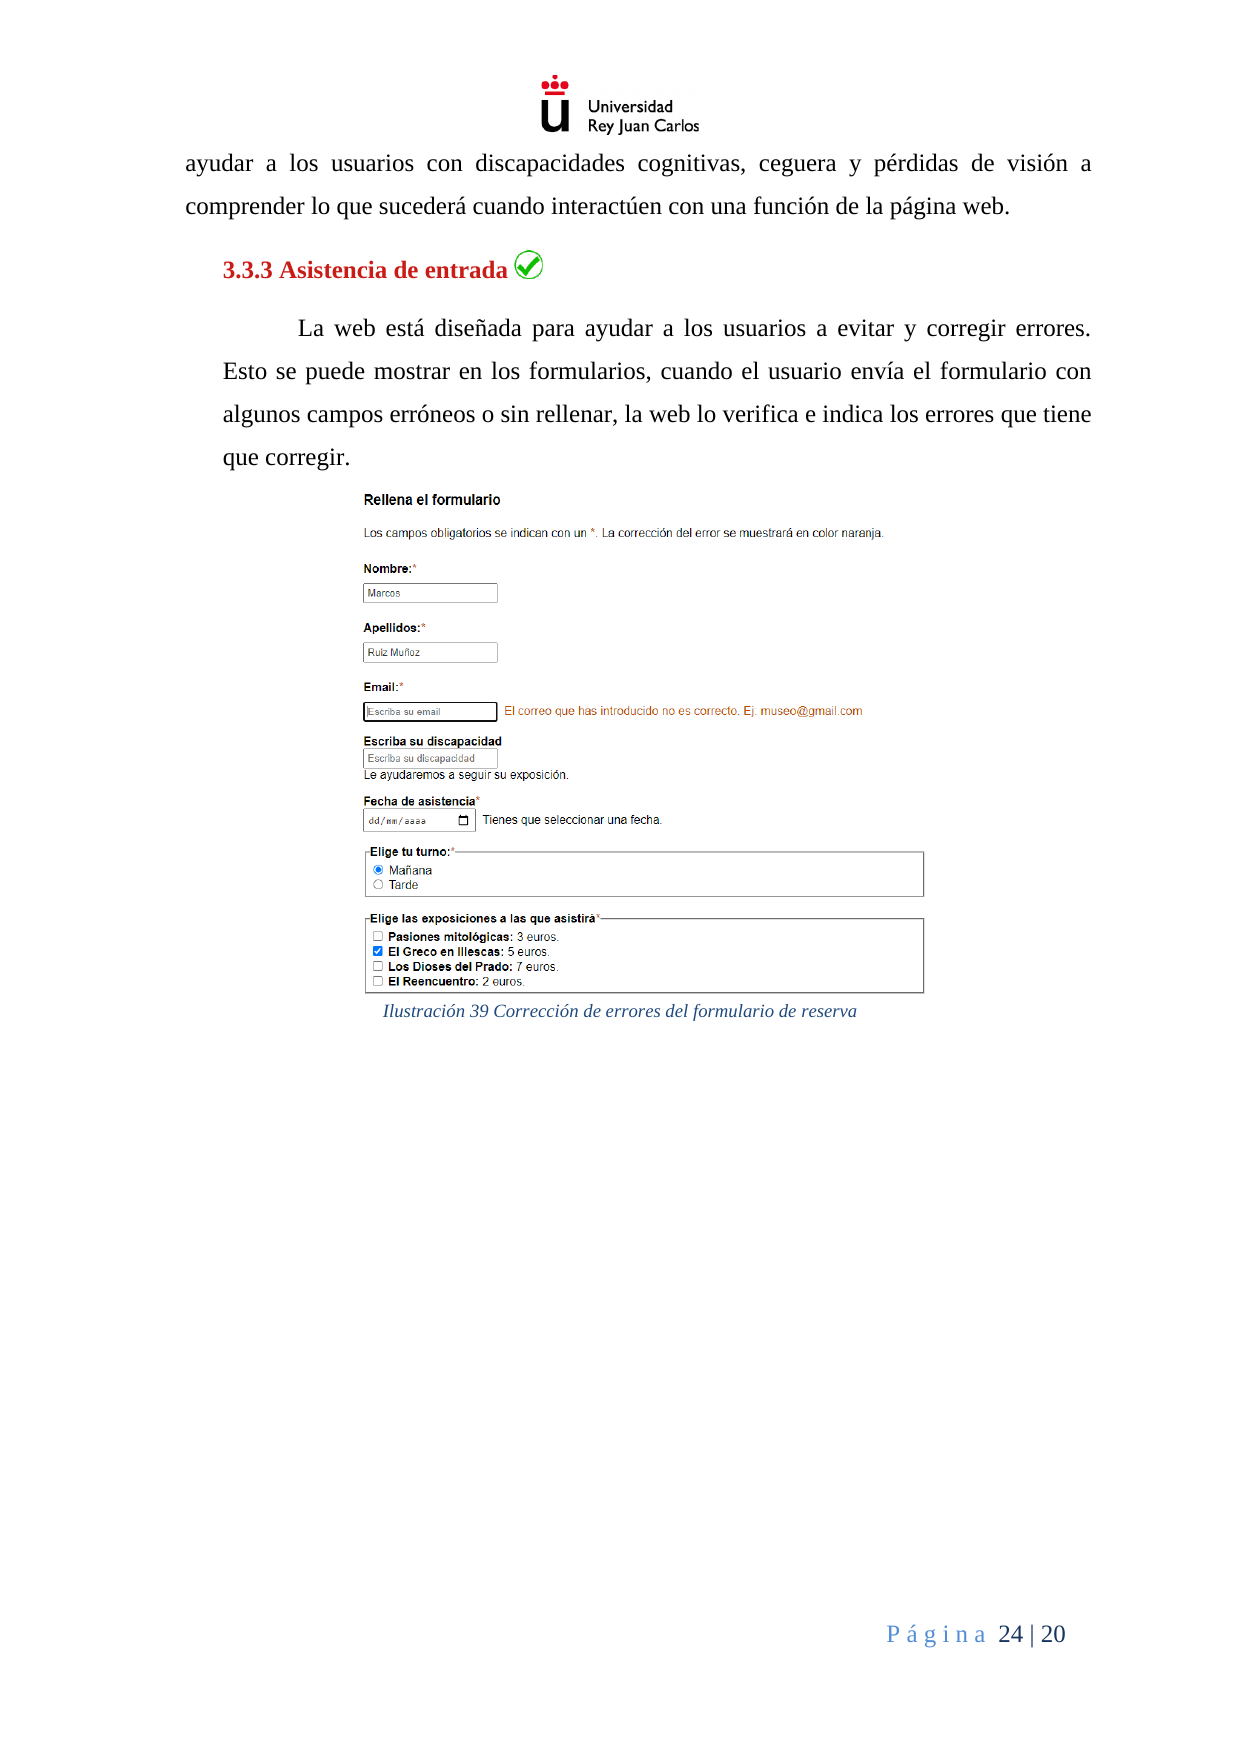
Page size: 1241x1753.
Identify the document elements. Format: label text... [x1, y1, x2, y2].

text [185, 148, 1092, 219]
text La web está diseñada para ayudar a los usuarios a evitar y corregir errores. Esto se puede mostrar en los formularios, cuando el usuario envía el formulario con algunos campos erróneos o sin rellenar, la web lo verifica e indica los errores que tiene que corregir. [223, 313, 1092, 471]
picture [345, 485, 933, 1000]
picture [514, 250, 543, 279]
text Ilustración 39 Corrección de errores del formulario de reserva [148, 999, 1092, 1021]
picture [541, 75, 699, 135]
subtitle 3.3.3 Asistencia de entrada [223, 251, 1092, 284]
